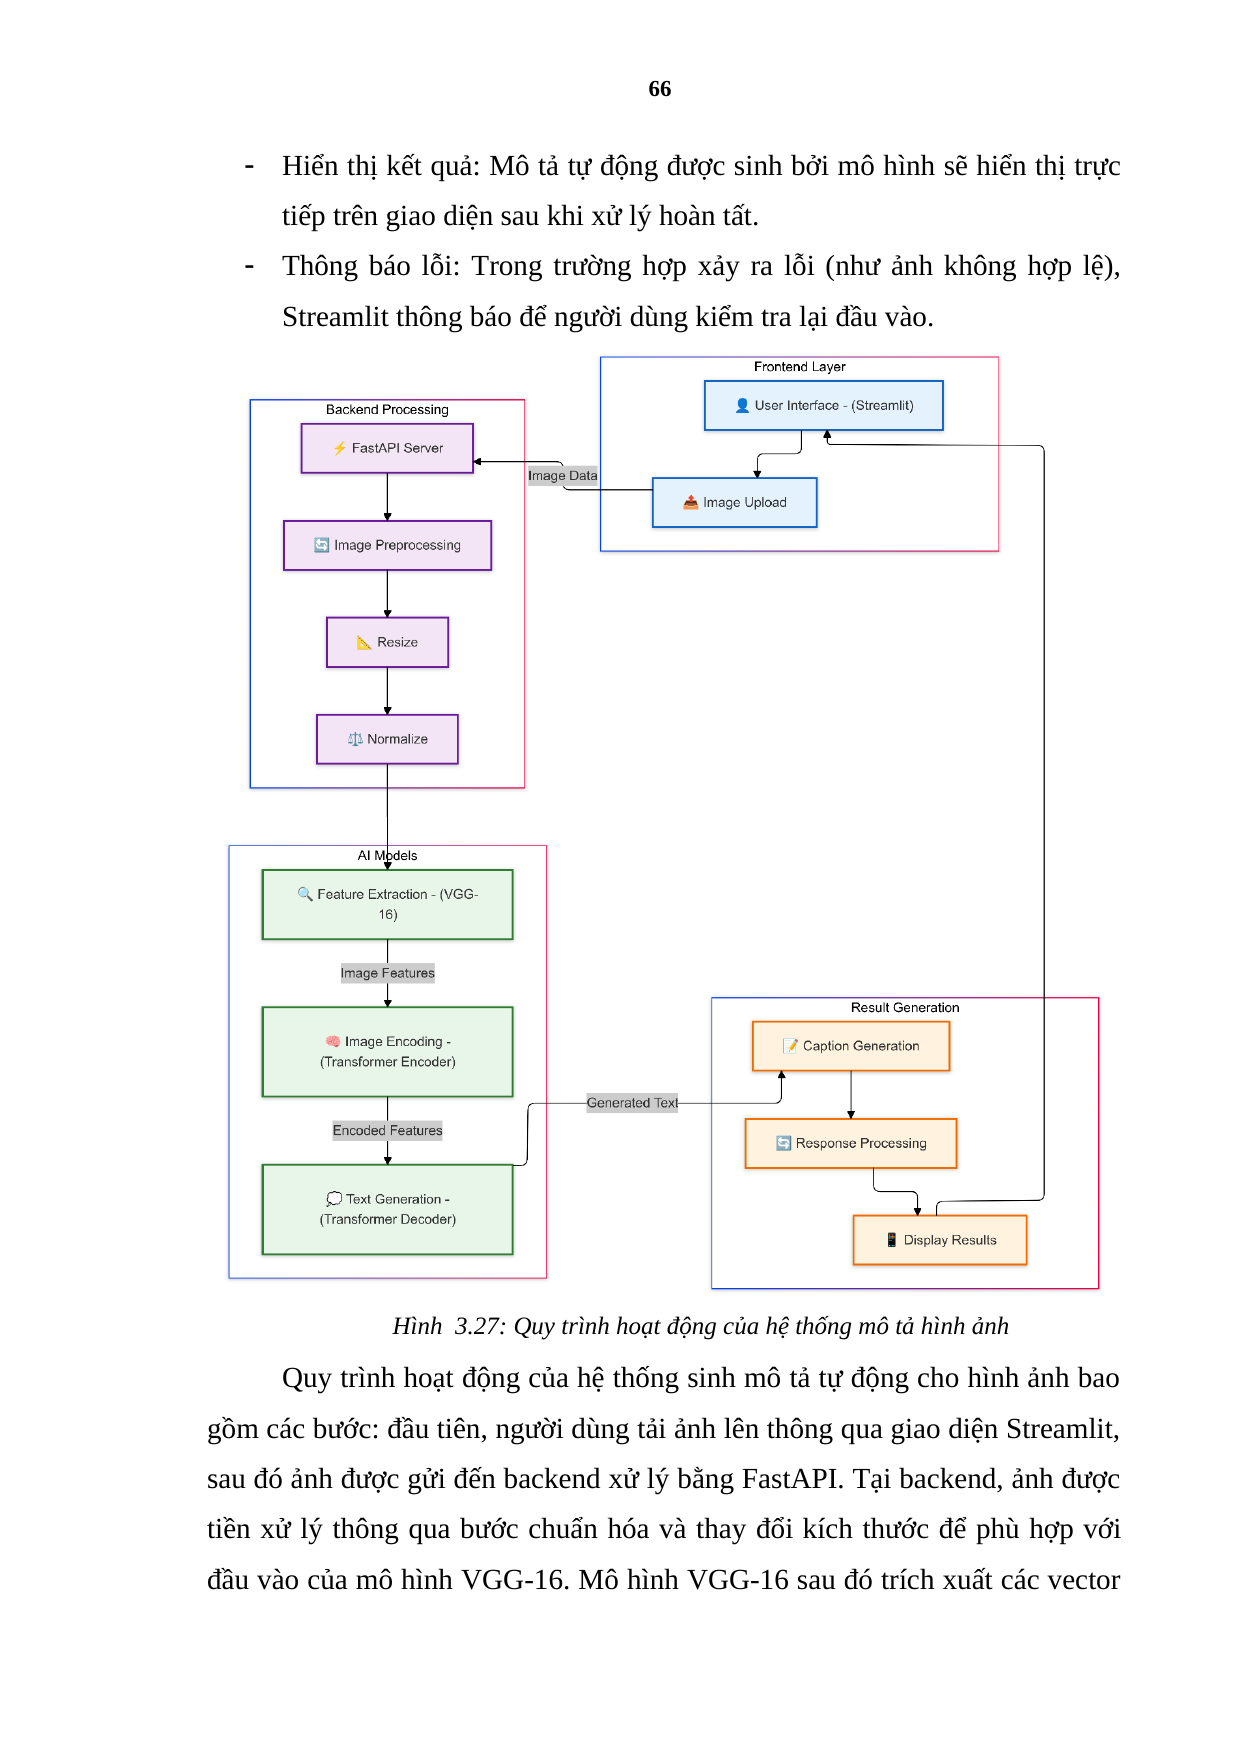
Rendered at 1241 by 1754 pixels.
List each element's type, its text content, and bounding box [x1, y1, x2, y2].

list Hiển thị kết quả: Mô tả tự động được sinh bởi mô hình sẽ hiển thị trực tiếp trên giao diện sau khi xử lý hoàn tất. [244, 148, 1122, 232]
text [207, 1361, 1122, 1595]
list Thông báo lỗi: Trong trường hợp xảy ra lỗi (như ảnh không hợp lệ), Streamlit thông báo để người dùng kiểm tra lại đầu vào. [244, 248, 1122, 332]
picture [221, 349, 1108, 1298]
